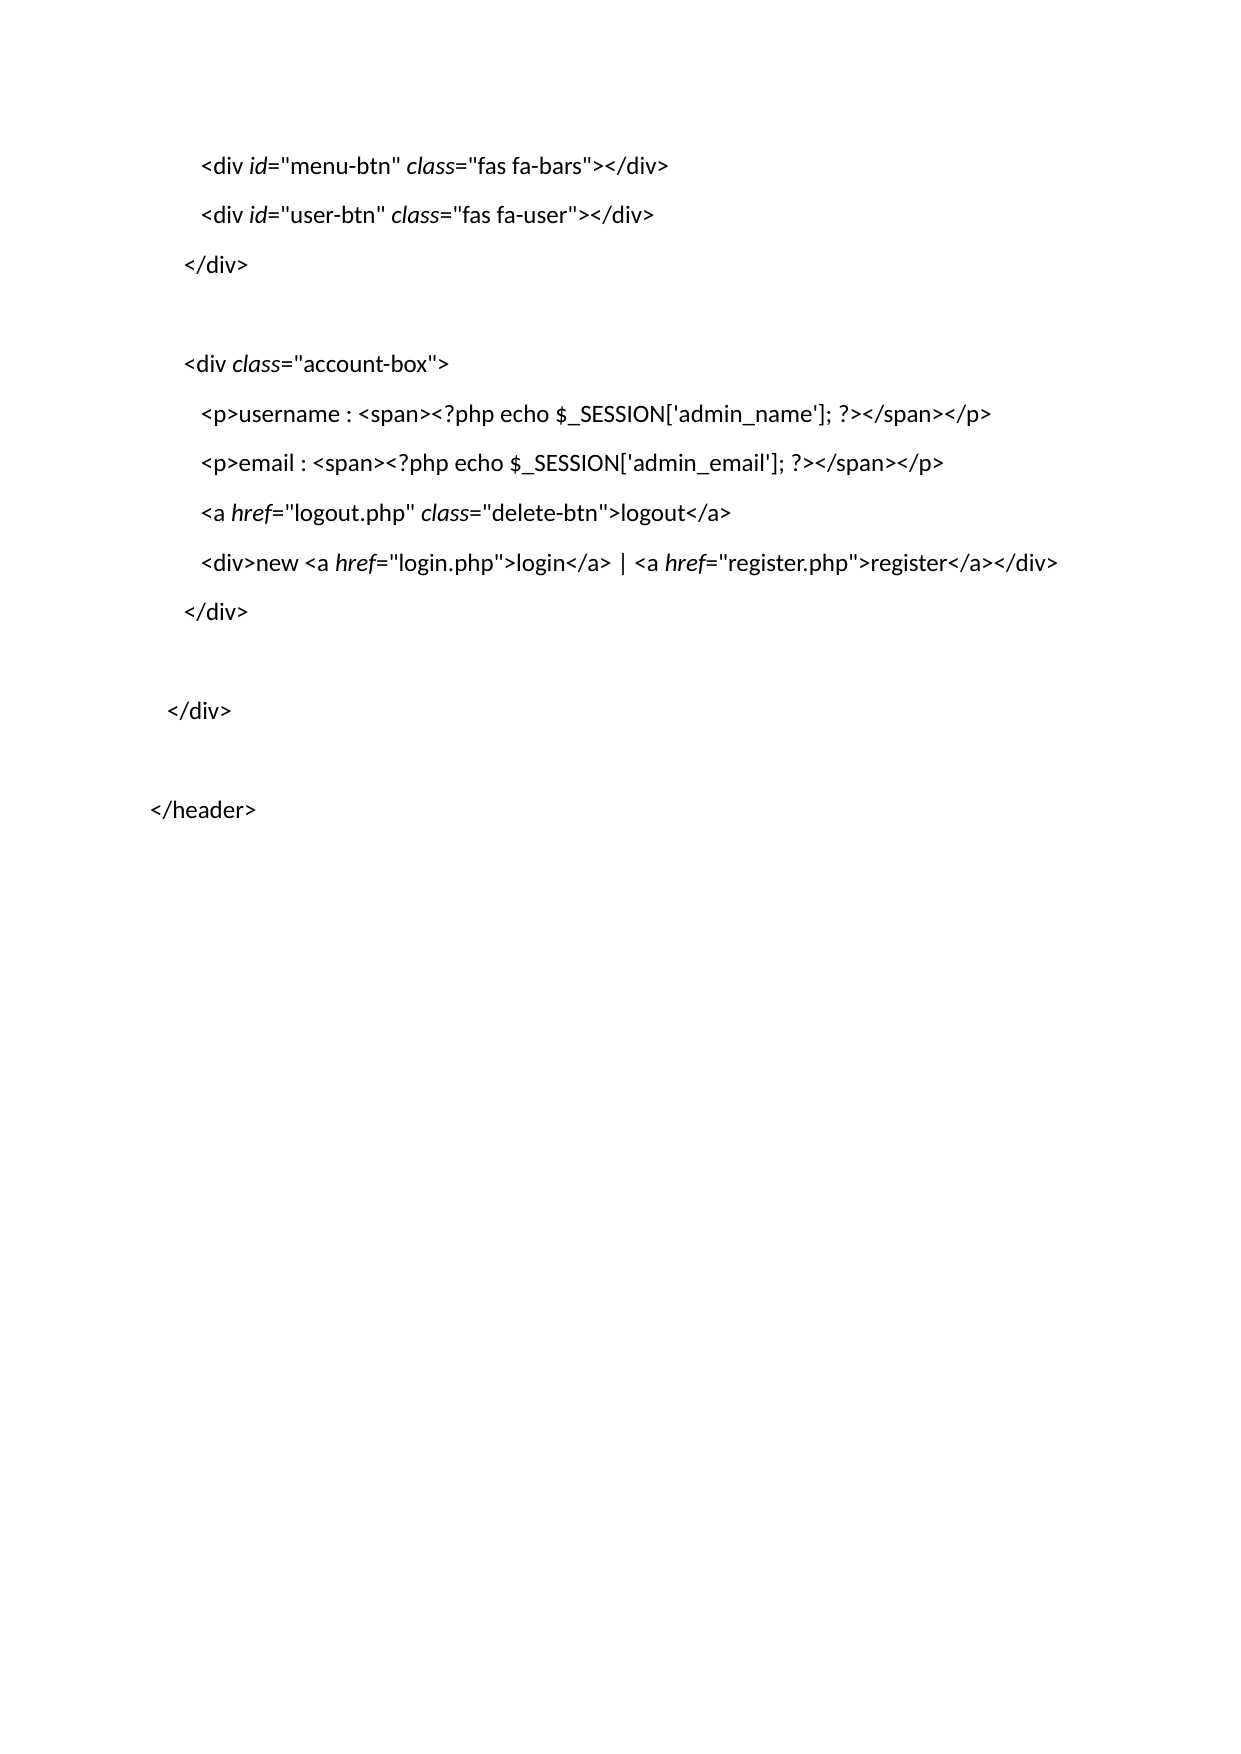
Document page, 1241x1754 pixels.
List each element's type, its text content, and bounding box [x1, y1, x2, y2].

text </div> [150, 596, 1090, 627]
text </header> [150, 794, 1090, 825]
text </div> [150, 249, 1090, 280]
text <div id="menu-btn" class="fas fa-bars"></div> [150, 150, 1090, 181]
text <a href="logout.php" class="delete-btn">logout</a> [150, 497, 1090, 528]
text <p>username : <span><?php echo $_SESSION['admin_name']; ?></span></p> [150, 398, 1090, 428]
text <div class="account-box"> [150, 348, 1090, 379]
text </div> [150, 695, 1090, 726]
text <div>new <a href="login.php">login</a> | <a href="register.php">register</a></div> [150, 547, 1090, 577]
text <div id="user-btn" class="fas fa-user"></div> [150, 199, 1090, 230]
text <p>email : <span><?php echo $_SESSION['admin_email']; ?></span></p> [150, 447, 1090, 478]
